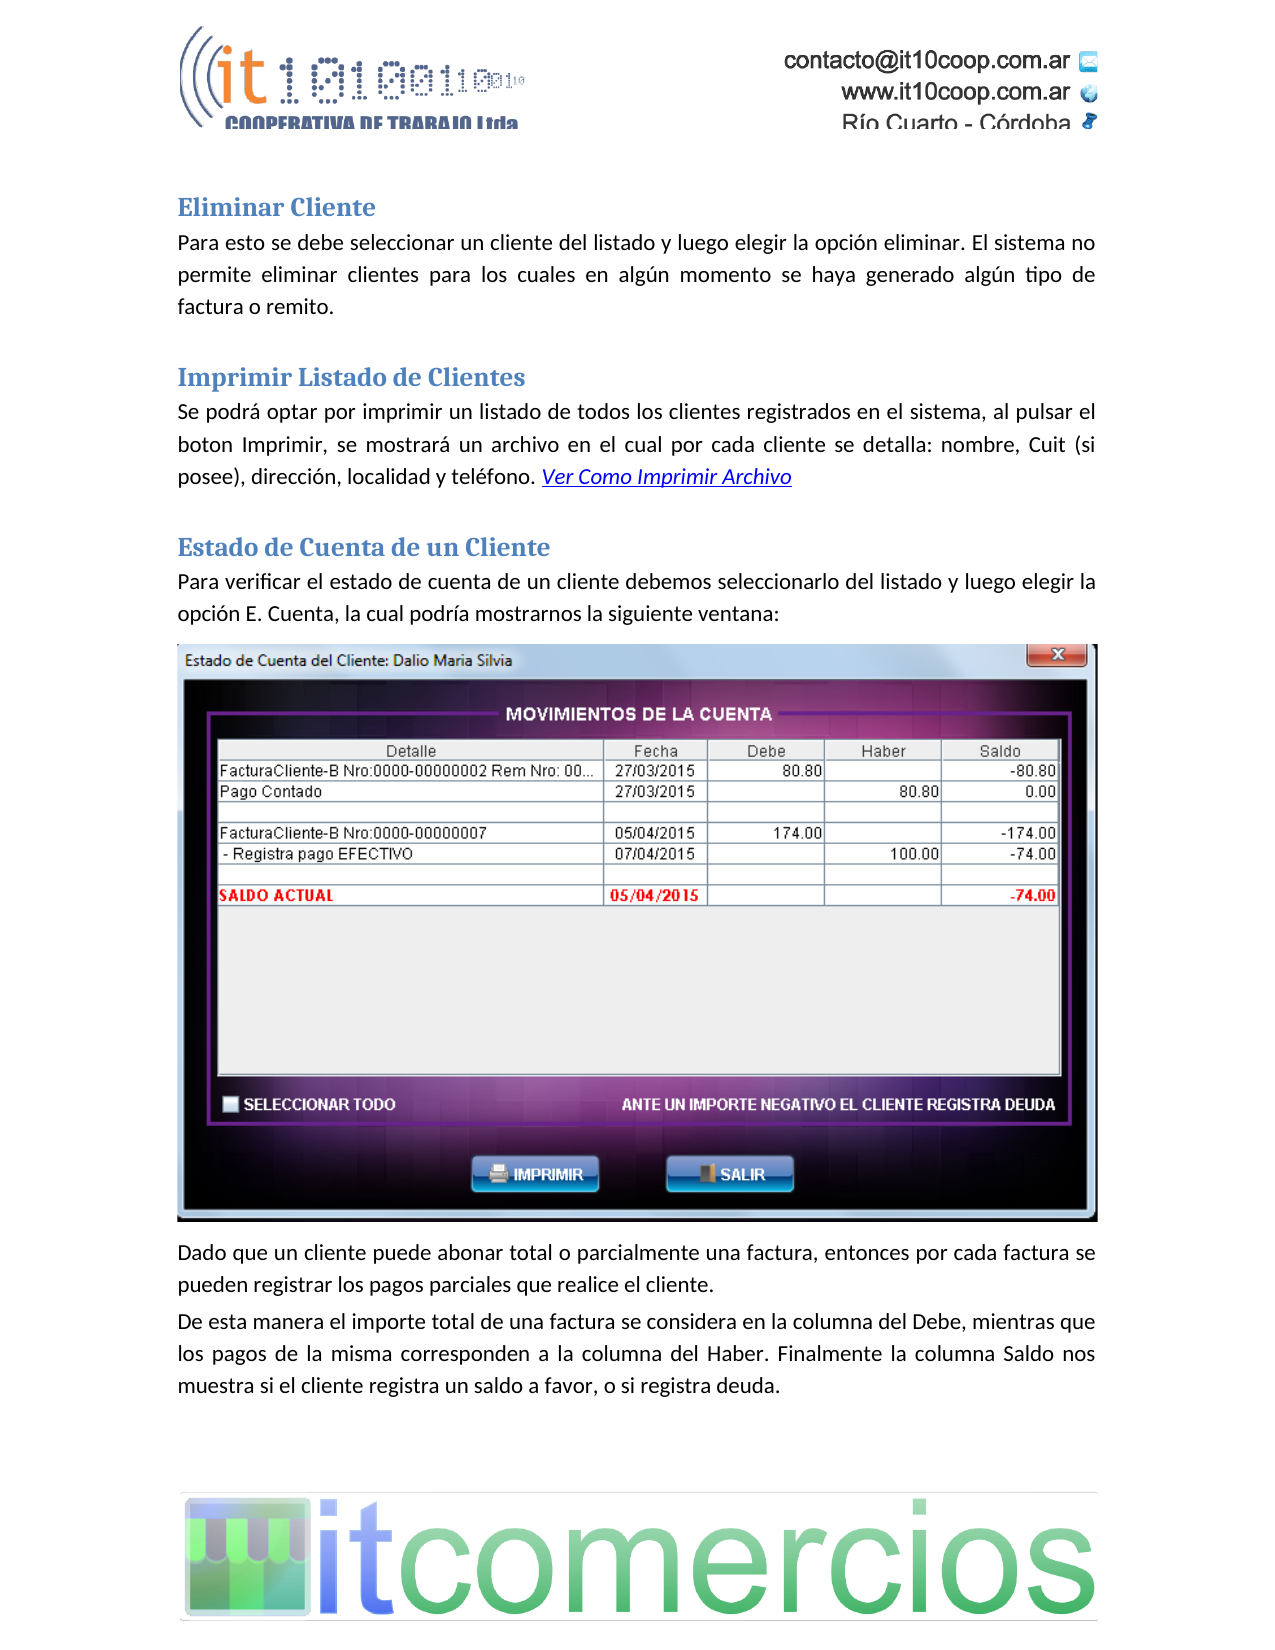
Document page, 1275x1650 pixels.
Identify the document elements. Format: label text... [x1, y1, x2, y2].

picture [178, 25, 1096, 129]
text Para esto se debe seleccionar un cliente del listado y luego elegir la opción eliminar. El sistema no permite eliminar clientes para los cuales en algún momento se haya generado algún tipo de factura o remito. [177, 228, 1098, 320]
text De esta manera el importe total de una factura se considera en la columna del Debe, mientras que los pagos de la misma corresponden a la columna del Haber. Finalmente la columna Saldo nos muestra si el cliente registra un saldo a favor, o si registra deuda. [177, 1307, 1098, 1399]
picture [177, 644, 1098, 1222]
text Para verificar el estado de cuenta de un cliente debemos seleccionarlo del listado y luego elegir la opción E. Cuenta, la cual podría mostrarnos la siguiente ventana: [177, 567, 1098, 627]
text Dado que un cliente puede abonar total o parcialmente una factura, entonces por cada factura se pueden registrar los pagos parciales que realice el cliente. [177, 1238, 1098, 1298]
subtitle Estado de Cuenta de un Cliente [177, 532, 1098, 563]
picture [178, 1487, 1096, 1622]
subtitle Eliminar Cliente [177, 192, 1098, 223]
text Se podrá optar por imprimir un listado de todos los clientes registrados en el sistema, al pulsar el boton Imprimir, se mostrará un archivo en el cual por cada cliente se detalla: nombre, Cuit (si posee), dirección, localidad y teléfono. Ver Como Imprimir Archivo [177, 397, 1098, 490]
subtitle Imprimir Listado de Clientes [177, 362, 1098, 393]
